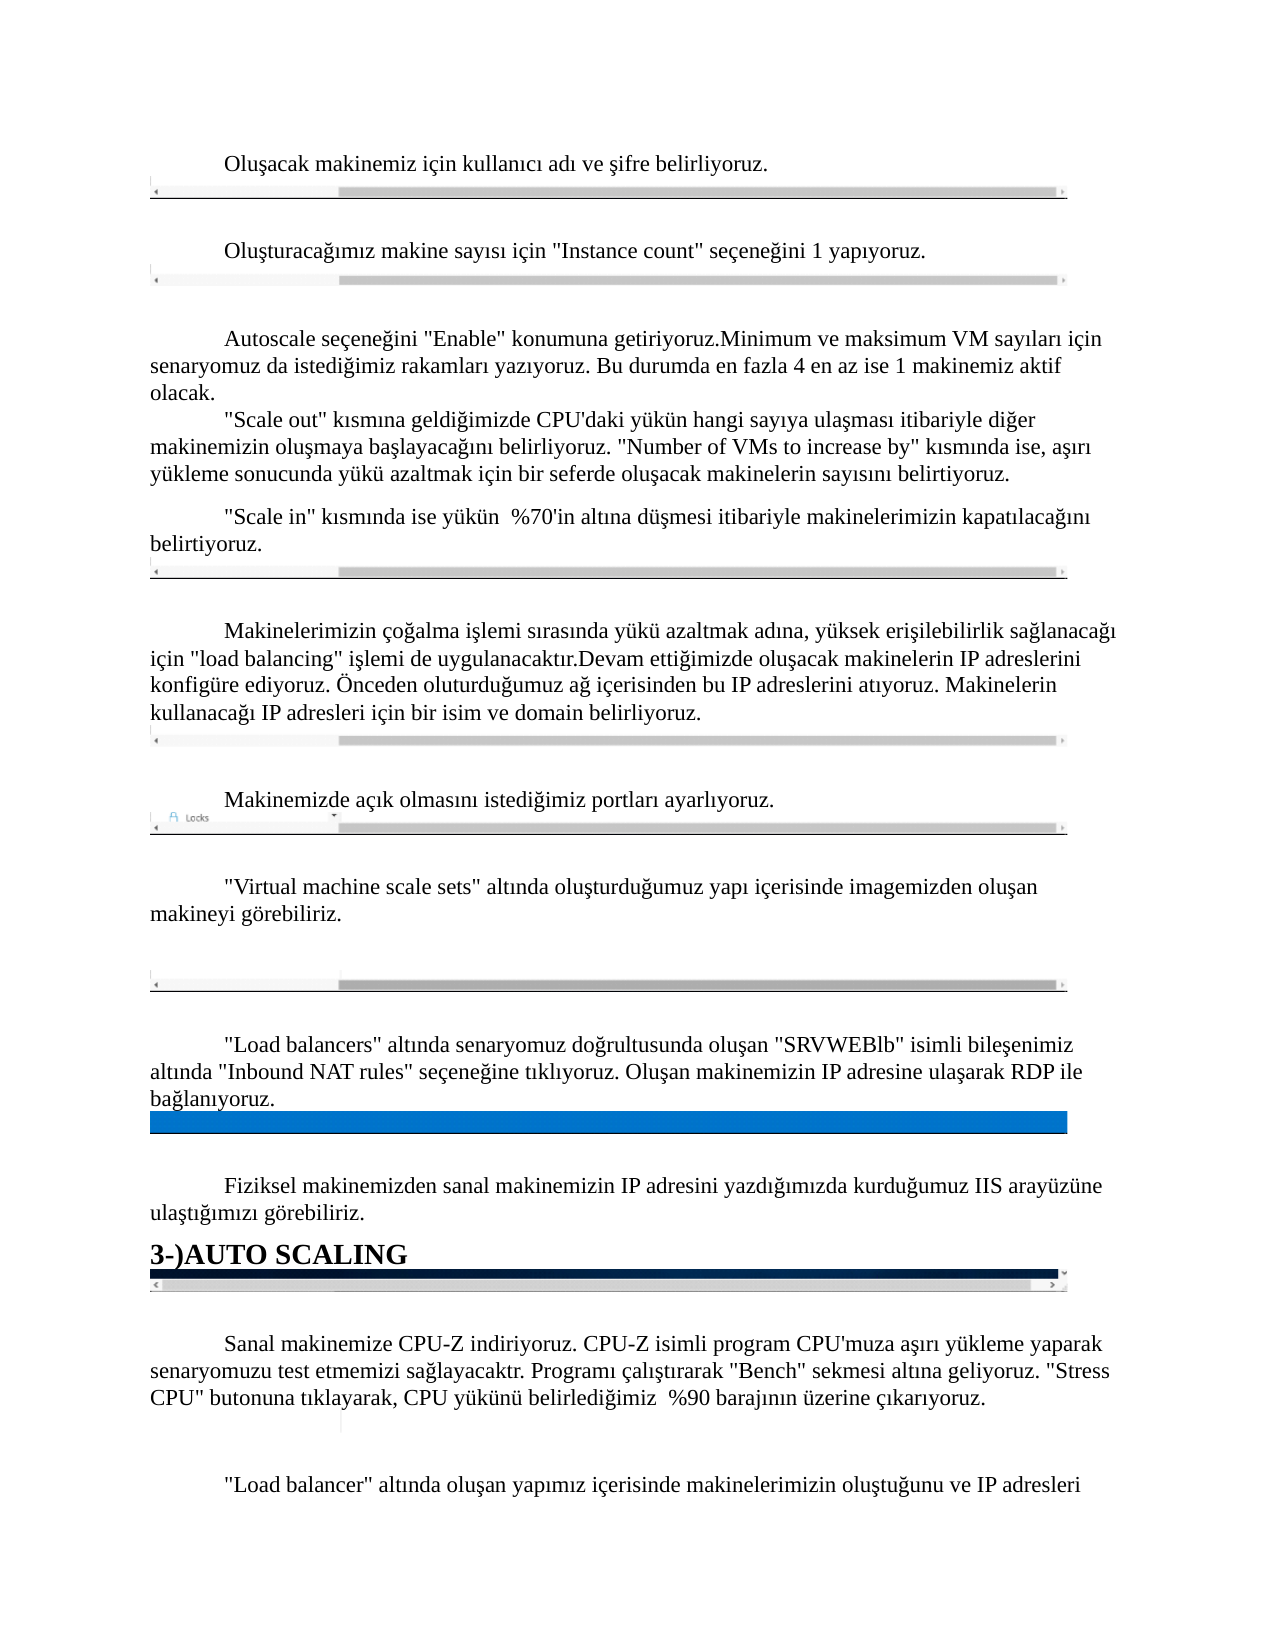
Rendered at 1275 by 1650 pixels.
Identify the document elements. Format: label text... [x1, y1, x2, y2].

text "Scale in" kısmında ise yükün %70'in altına düşmesi itibariyle makinelerimizin kapatılacağını belirtiyoruz. [150, 503, 1125, 557]
text Autoscale seçeneğini "Enable" konumuna getiriyoruz.Minimum ve maksimum VM sayıları için senaryomuz da istediğimiz rakamları yazıyoruz. Bu durumda en fazla 4 en az ise 1 makinemiz aktif olacak. "Scale out" kısmına geldiğimizde CPU'daki yükün hangi sayıya ulaşması itibariyle diğer makinemizin oluşmaya başlayacağını belirliyoruz. "Number of VMs to increase by" kısmında ise, aşırı yükleme sonucunda yükü azaltmak için bir seferde oluşacak makinelerin sayısını belirtiyoruz. [150, 324, 1125, 486]
text Makinelerimizin çoğalma işlemi sırasında yükü azaltmak adına, yüksek erişilebilirlik sağlanacağı için "load balancing" işlemi de uygulanacaktır.Devam ettiğimizde oluşacak makinelerin IP adreslerini konfigüre ediyoruz. Önceden oluturduğumuz ağ içerisinden bu IP adreslerini atıyoruz. Makinelerin kullanacağı IP adresleri için bir isim ve domain belirliyoruz. [150, 617, 1125, 725]
text Makinemizde açık olmasını istediğimiz portları ayarlıyoruz. [150, 786, 1125, 813]
text Fiziksel makinemizden sanal makinemizin IP adresini yazdığımızda kurduğumuz IIS arayüzüne ulaştığımızı görebiliriz. [150, 1172, 1125, 1226]
text "Virtual machine scale sets" altında oluşturduğumuz yapı içerisinde imagemizden oluşan makineyi görebiliriz. [150, 873, 1125, 927]
text Oluşacak makinemiz için kullanıcı adı ve şifre belirliyoruz. [150, 150, 1125, 177]
text 3-)AUTO SCALING [150, 1243, 1125, 1270]
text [150, 1471, 1125, 1498]
text "Load balancers" altında senaryomuz doğrultusunda oluşan "SRVWEBlb" isimli bileşenimiz altında "Inbound NAT rules" seçeneğine tıklıyoruz. Oluşan makinemizin IP adresine ulaşarak RDP ile bağlanıyoruz. [150, 1031, 1125, 1112]
text Sanal makinemize CPU-Z indiriyoruz. CPU-Z isimli program CPU'muza aşırı yükleme yaparak senaryomuzu test etmemizi sağlayacaktr. Programı çalıştırarak "Bench" sekmesi altına geliyoruz. "Stress CPU" butonuna tıklayarak, CPU yükünü belirlediğimiz %90 barajının üzerine çıkarıyoruz. [150, 1330, 1125, 1411]
text Oluşturacağımız makine sayısı için "Instance count" seçeneğini 1 yapıyoruz. [150, 237, 1125, 264]
